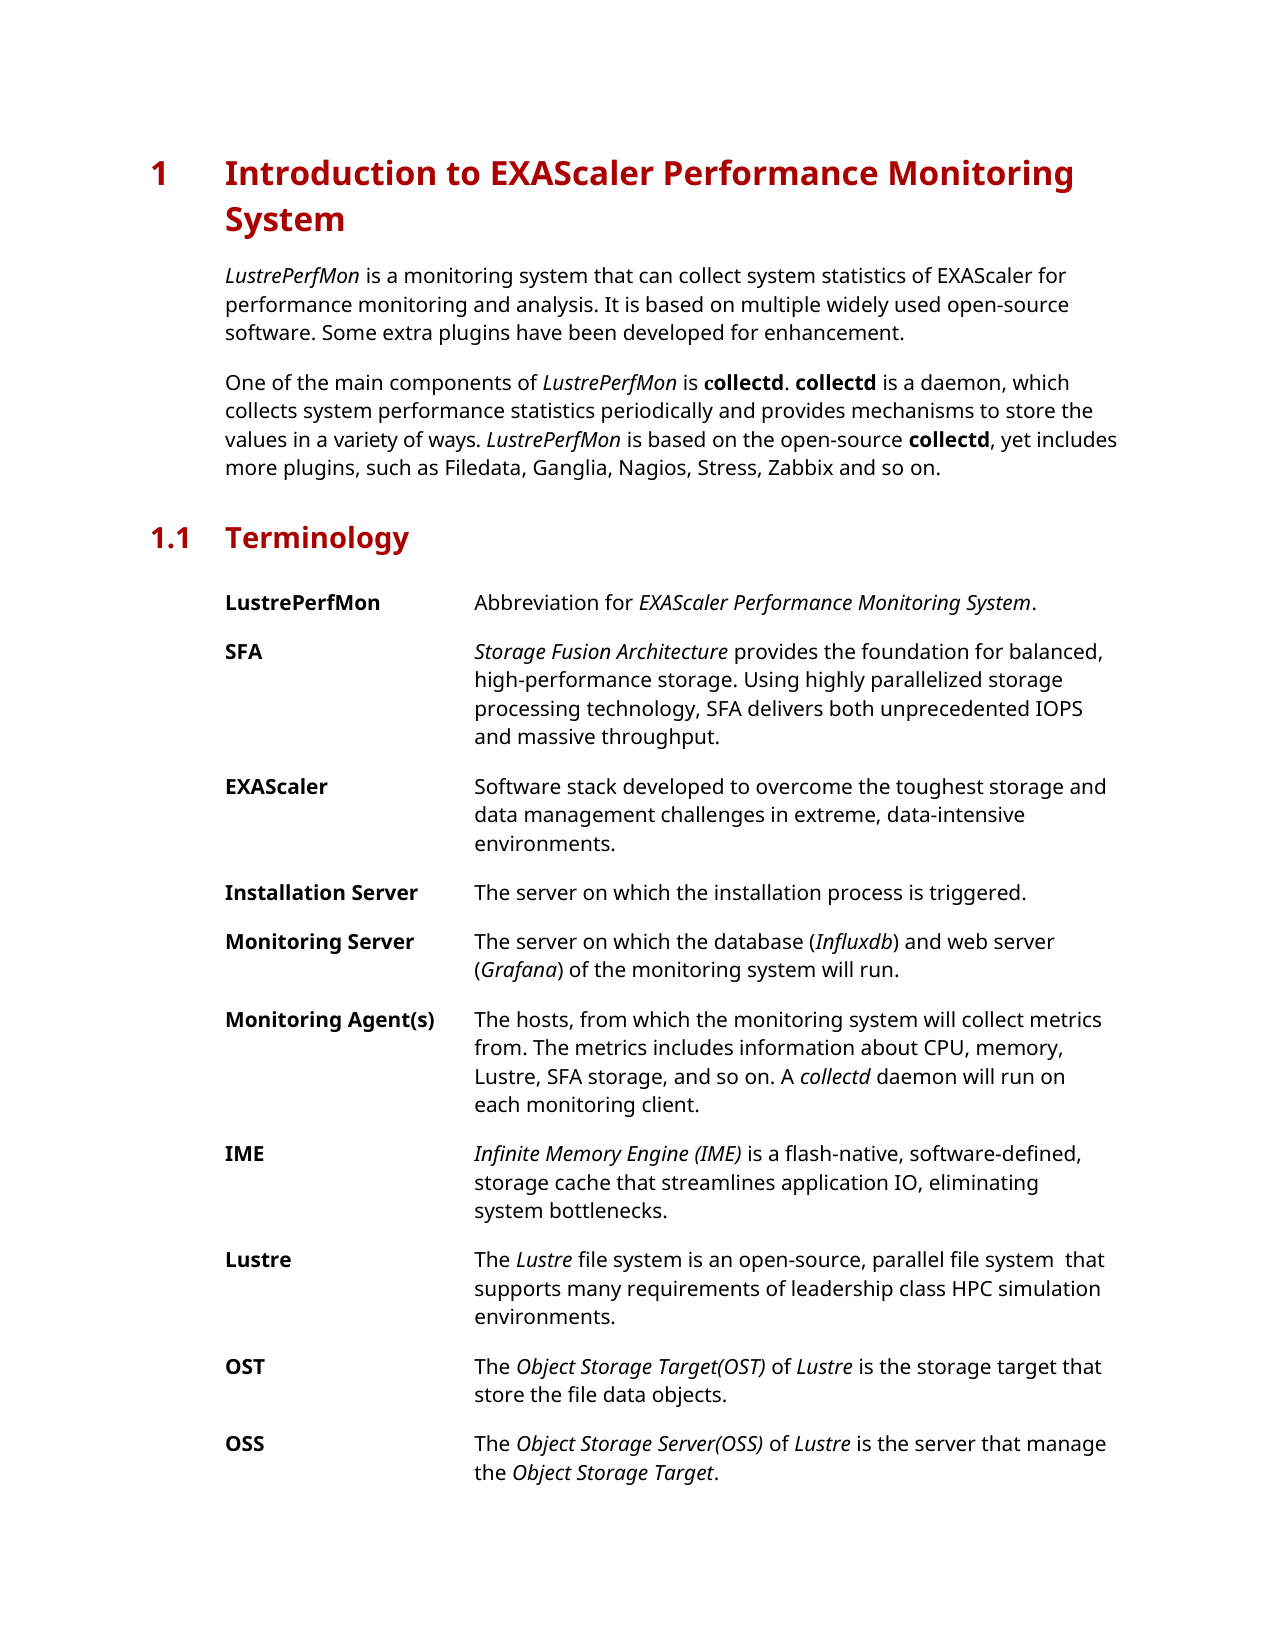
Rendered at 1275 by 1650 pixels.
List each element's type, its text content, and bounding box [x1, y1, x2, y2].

table_cell OST [219, 1341, 468, 1419]
table_cell The hosts, from which the monitoring system will collect metrics from. The metrics includes information about CPU, memory, Lustre, SFA storage, and so on. A collectd daemon will run on each monitoring client. [468, 995, 1116, 1129]
subtitle Introduction to EXAScaler Performance Monitoring System [150, 150, 1125, 241]
table_cell IME [219, 1129, 468, 1235]
table_cell The server on which the installation process is triggered. [468, 868, 1116, 917]
table_cell Software stack developed to overcome the toughest storage and data management challenges in extreme, data-intensive environments. [468, 761, 1116, 867]
table_cell The server on which the database (Influxdb) and web server (Grafana) of the monitoring system will run. [468, 917, 1116, 994]
table_header LustrePerfMon [219, 578, 468, 627]
table_header Abbreviation for EXAScaler Performance Monitoring System. [468, 578, 1116, 627]
table_cell Monitoring Agent(s) [219, 995, 468, 1129]
table_cell Installation Server [219, 868, 468, 917]
table_cell The Object Storage Target(OST) of Lustre is the storage target that store the file data objects. [468, 1341, 1116, 1419]
table_cell Storage Fusion Architecture provides the foundation for balanced, high-performance storage. Using highly parallelized storage processing technology, SFA delivers both unprecedented IOPS and massive throughput. [468, 627, 1116, 761]
text One of the main components of LustrePerfMon is сollectd. collectd is a daemon, which collects system performance statistics periodically and provides mechanisms to store the values in a variety of ways. LustrePerfMon is based on the open-source collectd, yet includes more plugins, such as Filedata, Ganglia, Nagios, Stress, Zabbix and so on. [225, 368, 1125, 482]
text LustrePerfMon is a monitoring system that can collect system statistics of EXAScaler for performance monitoring and analysis. It is based on multiple widely used open-source software. Some extra plugins have been developed for enhancement. [225, 262, 1125, 347]
table_cell SFA [219, 627, 468, 761]
table_cell The Object Storage Server(OSS) of Lustre is the server that manage the Object Storage Target. [468, 1419, 1116, 1497]
table_cell The Lustre file system is an open-source, parallel file system that supports many requirements of leadership class HPC simulation environments. [468, 1235, 1116, 1341]
table_cell EXAScaler [219, 761, 468, 867]
table_cell Infinite Memory Engine (IME) is a flash-native, software-defined, storage cache that streamlines application IO, eliminating system bottlenecks. [468, 1129, 1116, 1235]
table_cell Lustre [219, 1235, 468, 1341]
table_cell Monitoring Server [219, 917, 468, 994]
table_cell OSS [219, 1419, 468, 1497]
subtitle Terminology [150, 517, 1125, 557]
